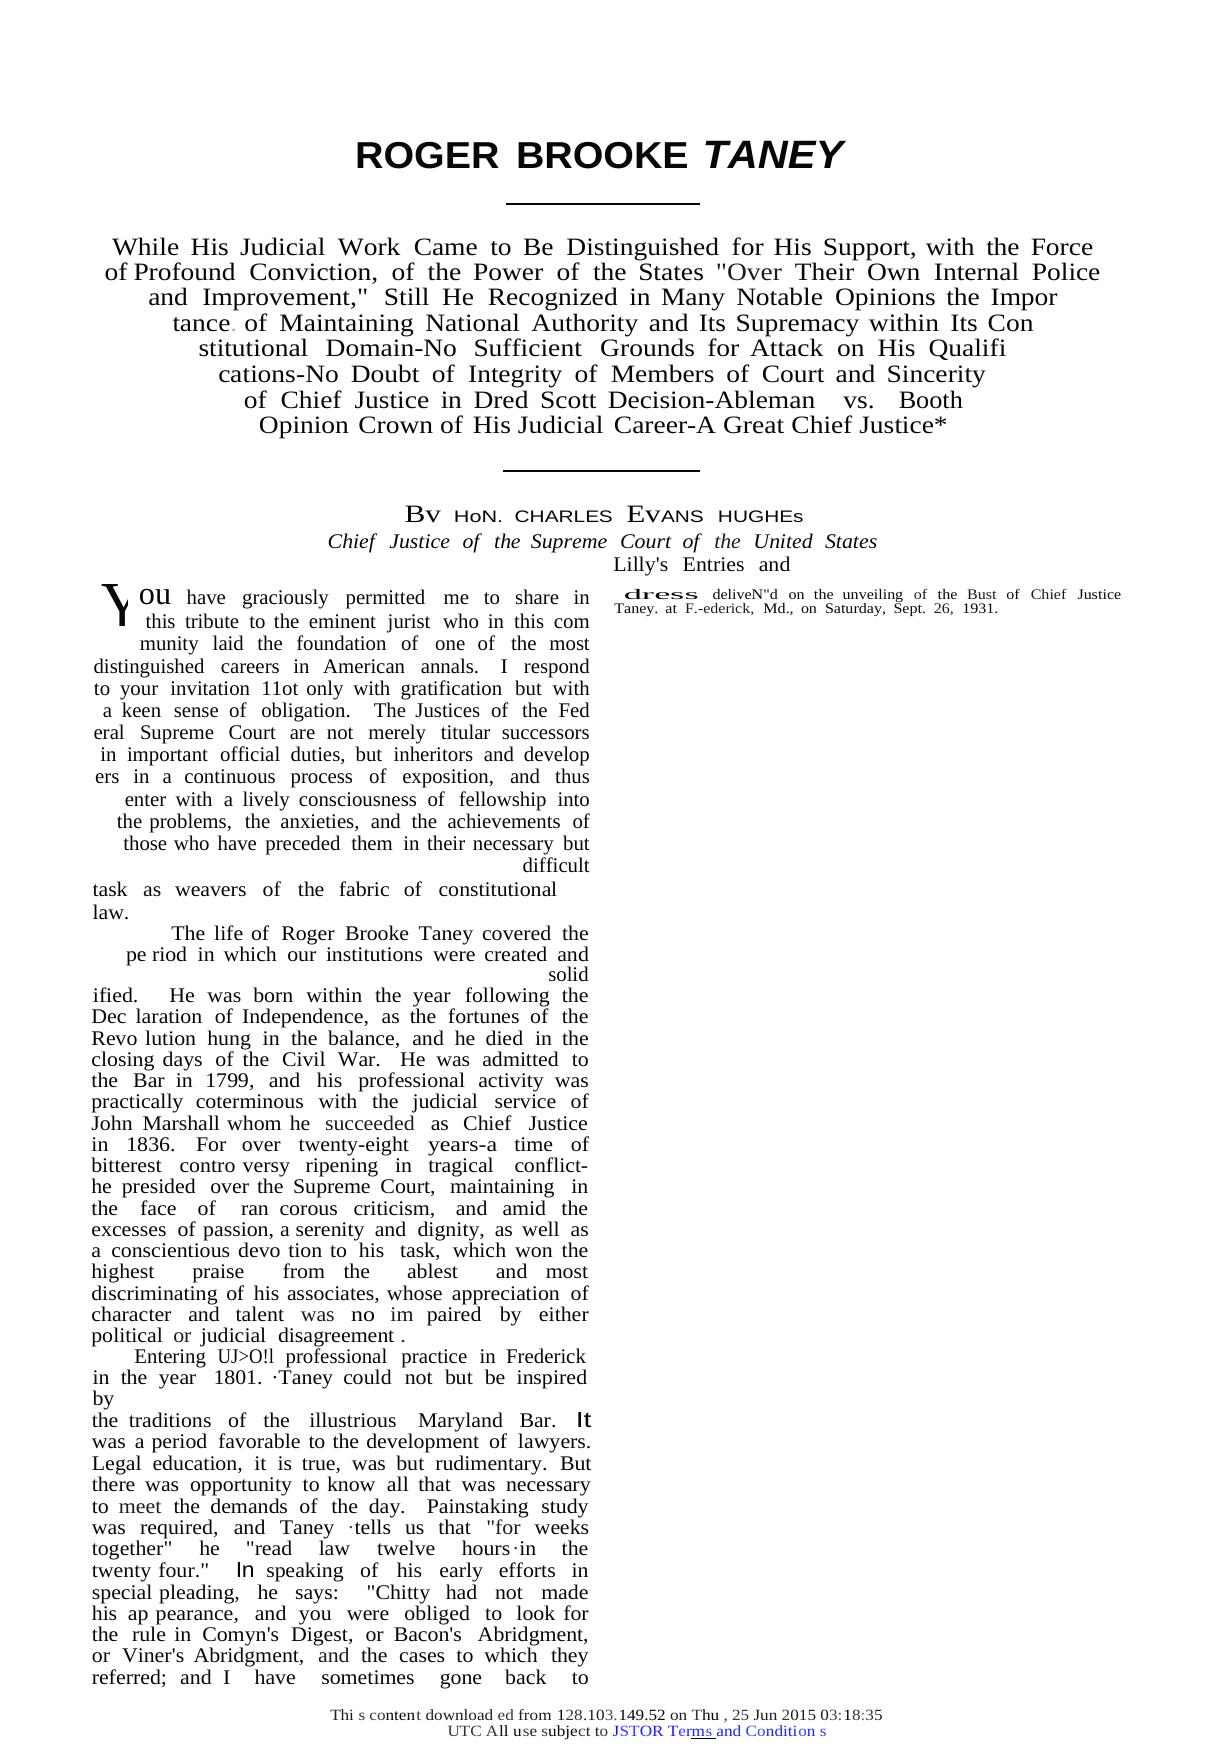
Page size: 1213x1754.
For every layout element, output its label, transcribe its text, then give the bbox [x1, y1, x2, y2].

text cations-No Doubt of Integrity of Members of Court and Sincerity [81, 362, 1123, 388]
text stitutional Domain-No Sufficient Grounds for Attack on His Qualifi­ [82, 336, 1123, 362]
text the traditions of the illustrious Maryland Bar. It was a period favorable to the development of lawyers. Legal education, it is true, was but rudimentary. But there was opportunity to know all that was necessary to meet the demands of the day. Painstaking study [92, 1410, 591, 1517]
text task as weavers of the fabric of constitutional law. [92, 877, 558, 924]
text was required, and Taney ·tells us that "for weeks together" he "read law twelve hours·in the twenty­ four." In speaking of his early efforts in special pleading, he says: "Chitty had not made his ap­ pearance, and you were obliged to look for the rule in Comyn's Digest, or Bacon's Abridgment, or Viner's Abridgment, and the cases to which they referred; and I have sometimes gone back to Lilly's Entries and [92, 1518, 589, 1689]
text and Improvement," Still He Recognized in Many Notable Opinions the Impor­ [83, 286, 1123, 311]
text of Chief Justice in Dred Scott Decision-Ableman vs. Booth Opinion Crown of His Judicial Career-A Great Chief Justice* [243, 388, 963, 439]
text dress deliveN"d on the unveiling of the Bust of Chief Justice Taney. at F.-ederick, Md., on Saturday, Sept. 26, 1931. [614, 588, 1121, 616]
text Entering UJ>O!l professional practice in Frederick [79, 1347, 586, 1368]
text Bv HoN. CHARLES EvANS HUGHEs [85, 499, 1123, 528]
text ified. He was born within the year following the Dec­ laration of Independence, as the fortunes of the Revo­ lution hung in the balance, and he died in the closing days of the Civil War. He was admitted to the Bar in 1799, and his professional activity was practically coterminous with the judicial service of John Marshall whom he succeeded as Chief Justice in 1836. For over twenty-eight years-a time of bitterest contro­ versy ripening in tragical conflict-he presided over the Supreme Court, maintaining in the face of ran­ corous criticism, and amid the excesses of passion, a serenity and dignity, as well as a conscientious devo­ tion to his task, which won the highest praise from the ablest and most discriminating of his associates, whose appreciation of character and talent was no im­ paired by either political or judicial disagreement . [91, 986, 589, 1347]
text ROGER BROOKE TANEY [152, 132, 1046, 177]
text tance. of Maintaining National Authority and Its Supremacy within Its Con­ [160, 311, 1046, 336]
text Chief Justice of the Supreme Court of the United States [82, 529, 1123, 553]
text The life of Roger Brooke Taney covered the pe­ riod in which our institutions were created and solid­ [93, 924, 588, 986]
subtitle While His Judicial Work Came to Be Distinguished for His Support, with the Force of Profound Conviction, of the Power of the States "Over Their Own Internal Police [95, 235, 1109, 286]
text ou have graciously permitted me to share in this tribute to the eminent jurist who in this com­ munity laid the foundation of one of the most distinguished careers in American annals. I respond to your invitation 11ot only with gratification but with a keen sense of obligation. The Justices of the Fed­ eral Supreme Court are not merely titular successors in important official duties, but inheritors and develop­ ers in a continuous process of exposition, and thus enter with a lively consciousness of fellowship into the problems, the anxieties, and the achievements of those who have preceded them in their necessary but difficult [92, 577, 589, 877]
text in the year 1801. ·Taney could not but be inspired by [92, 1368, 588, 1410]
